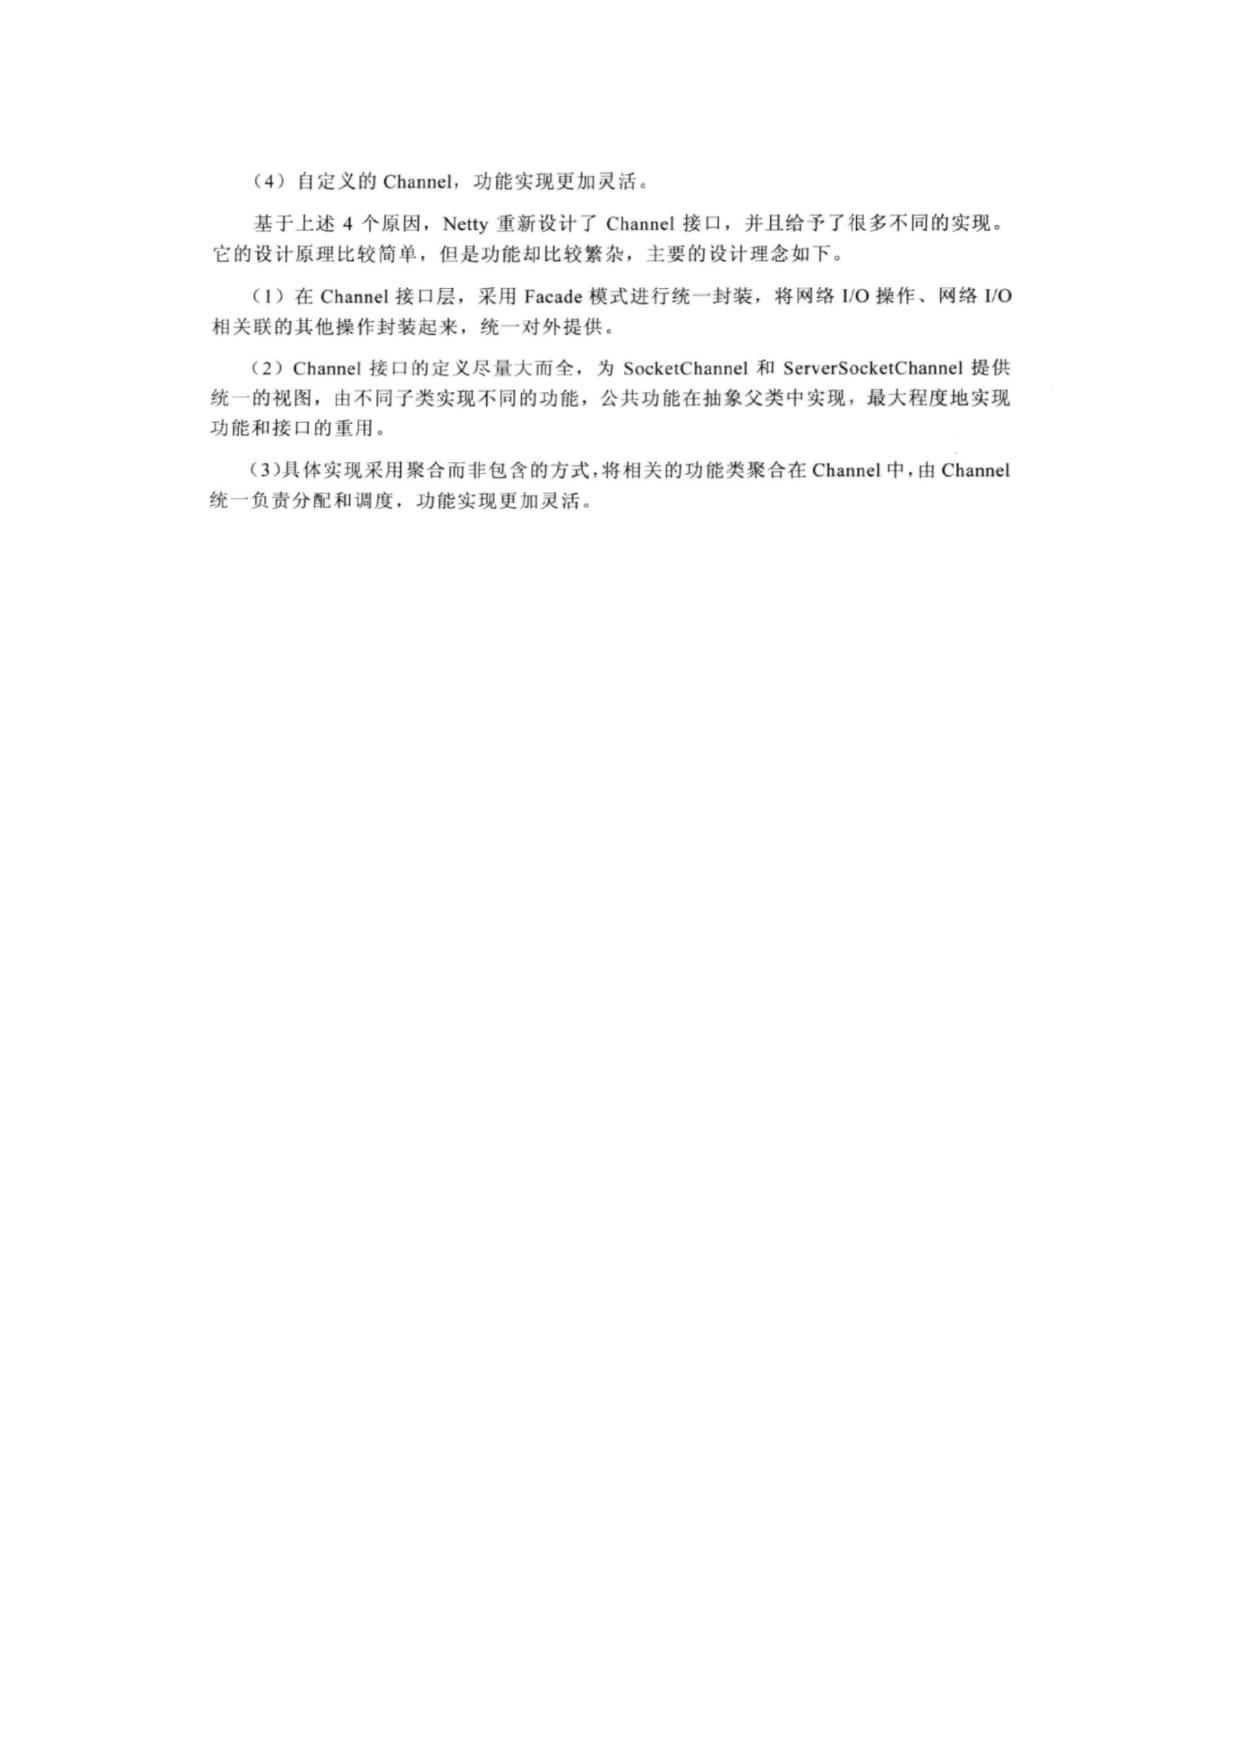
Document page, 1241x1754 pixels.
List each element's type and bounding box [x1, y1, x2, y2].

picture [187, 162, 1053, 525]
